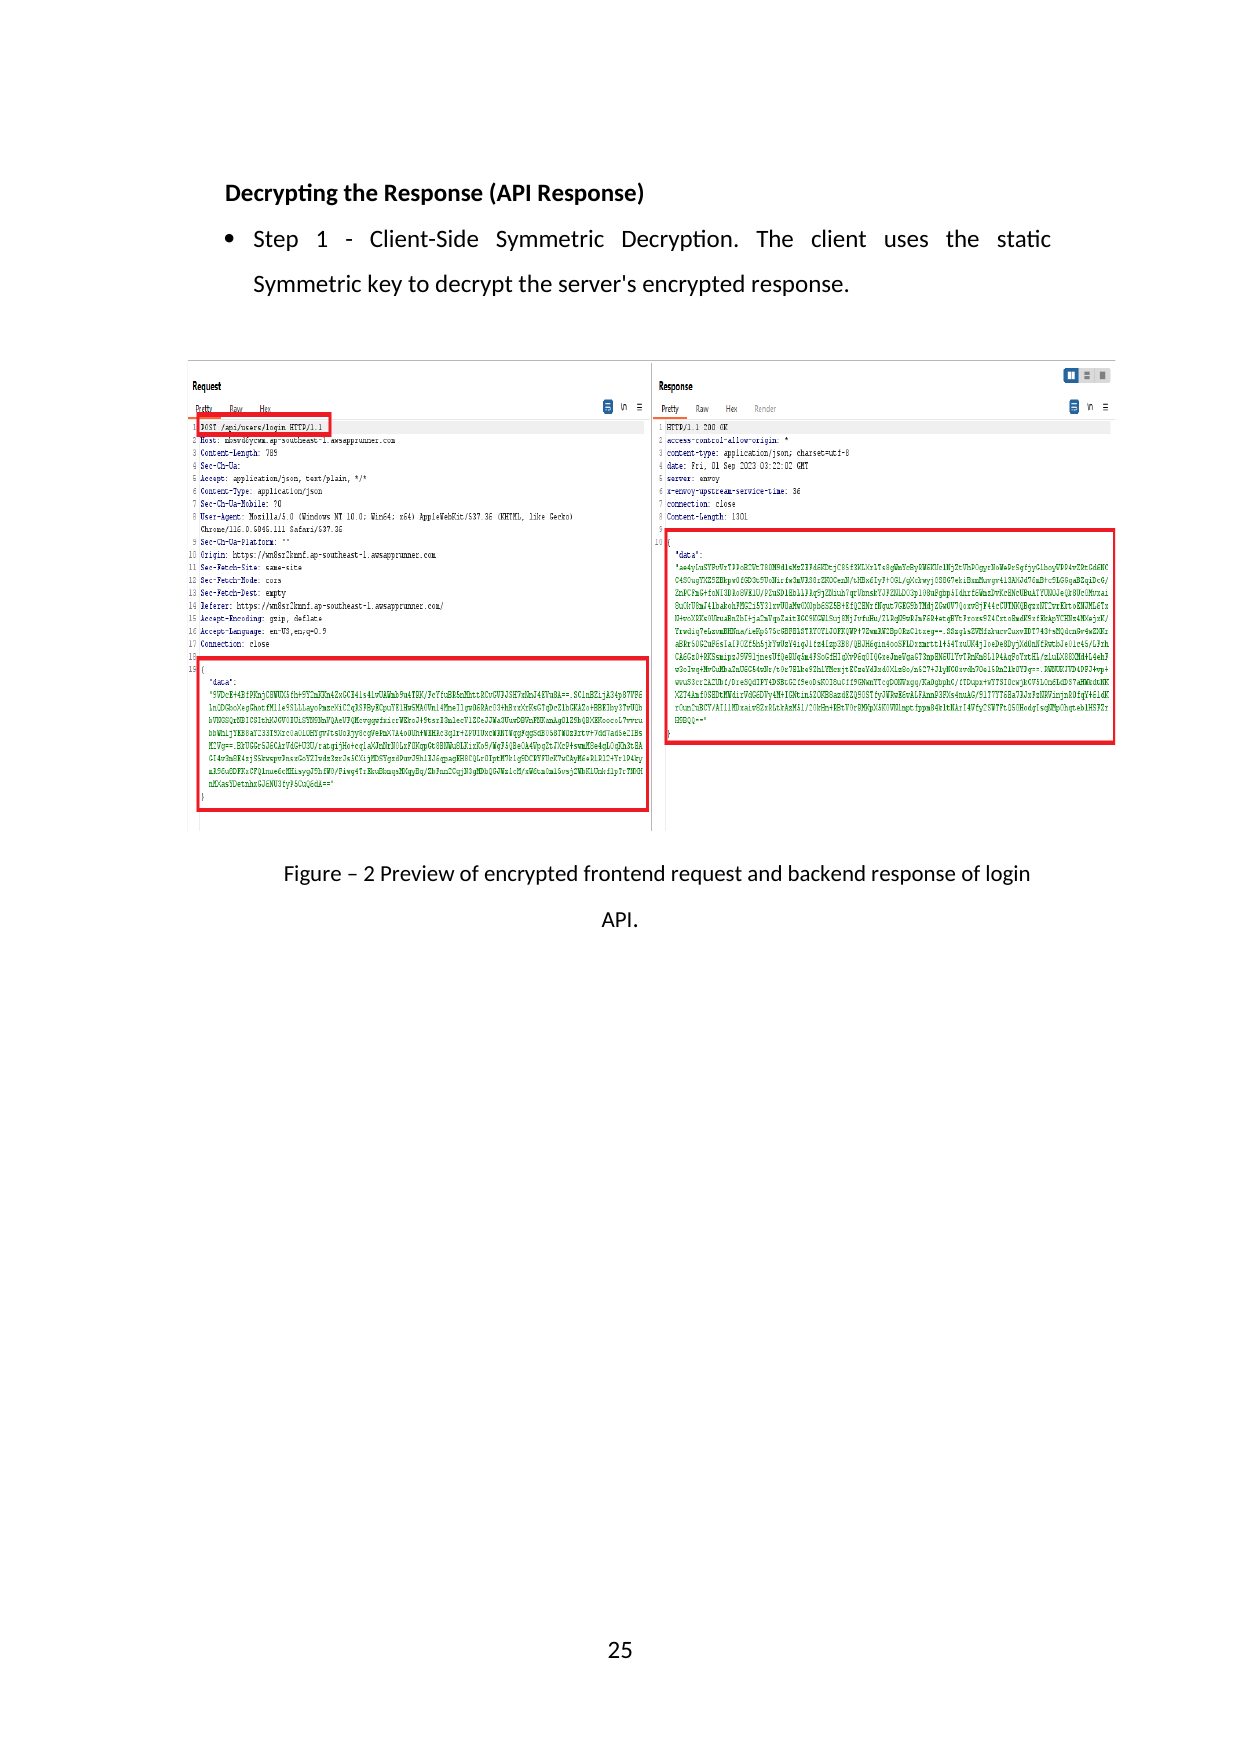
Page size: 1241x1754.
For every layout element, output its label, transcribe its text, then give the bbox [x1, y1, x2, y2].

list Step 1 - Client-Side Symmetric Decryption. The client uses the static Symmetric key to decrypt the server's encrypted response. [225, 223, 1053, 299]
text Figure – 2 Preview of encrypted frontend request and backend response of login API. [187, 831, 1053, 933]
text Decrypting the Response (API Response) [187, 177, 1053, 207]
